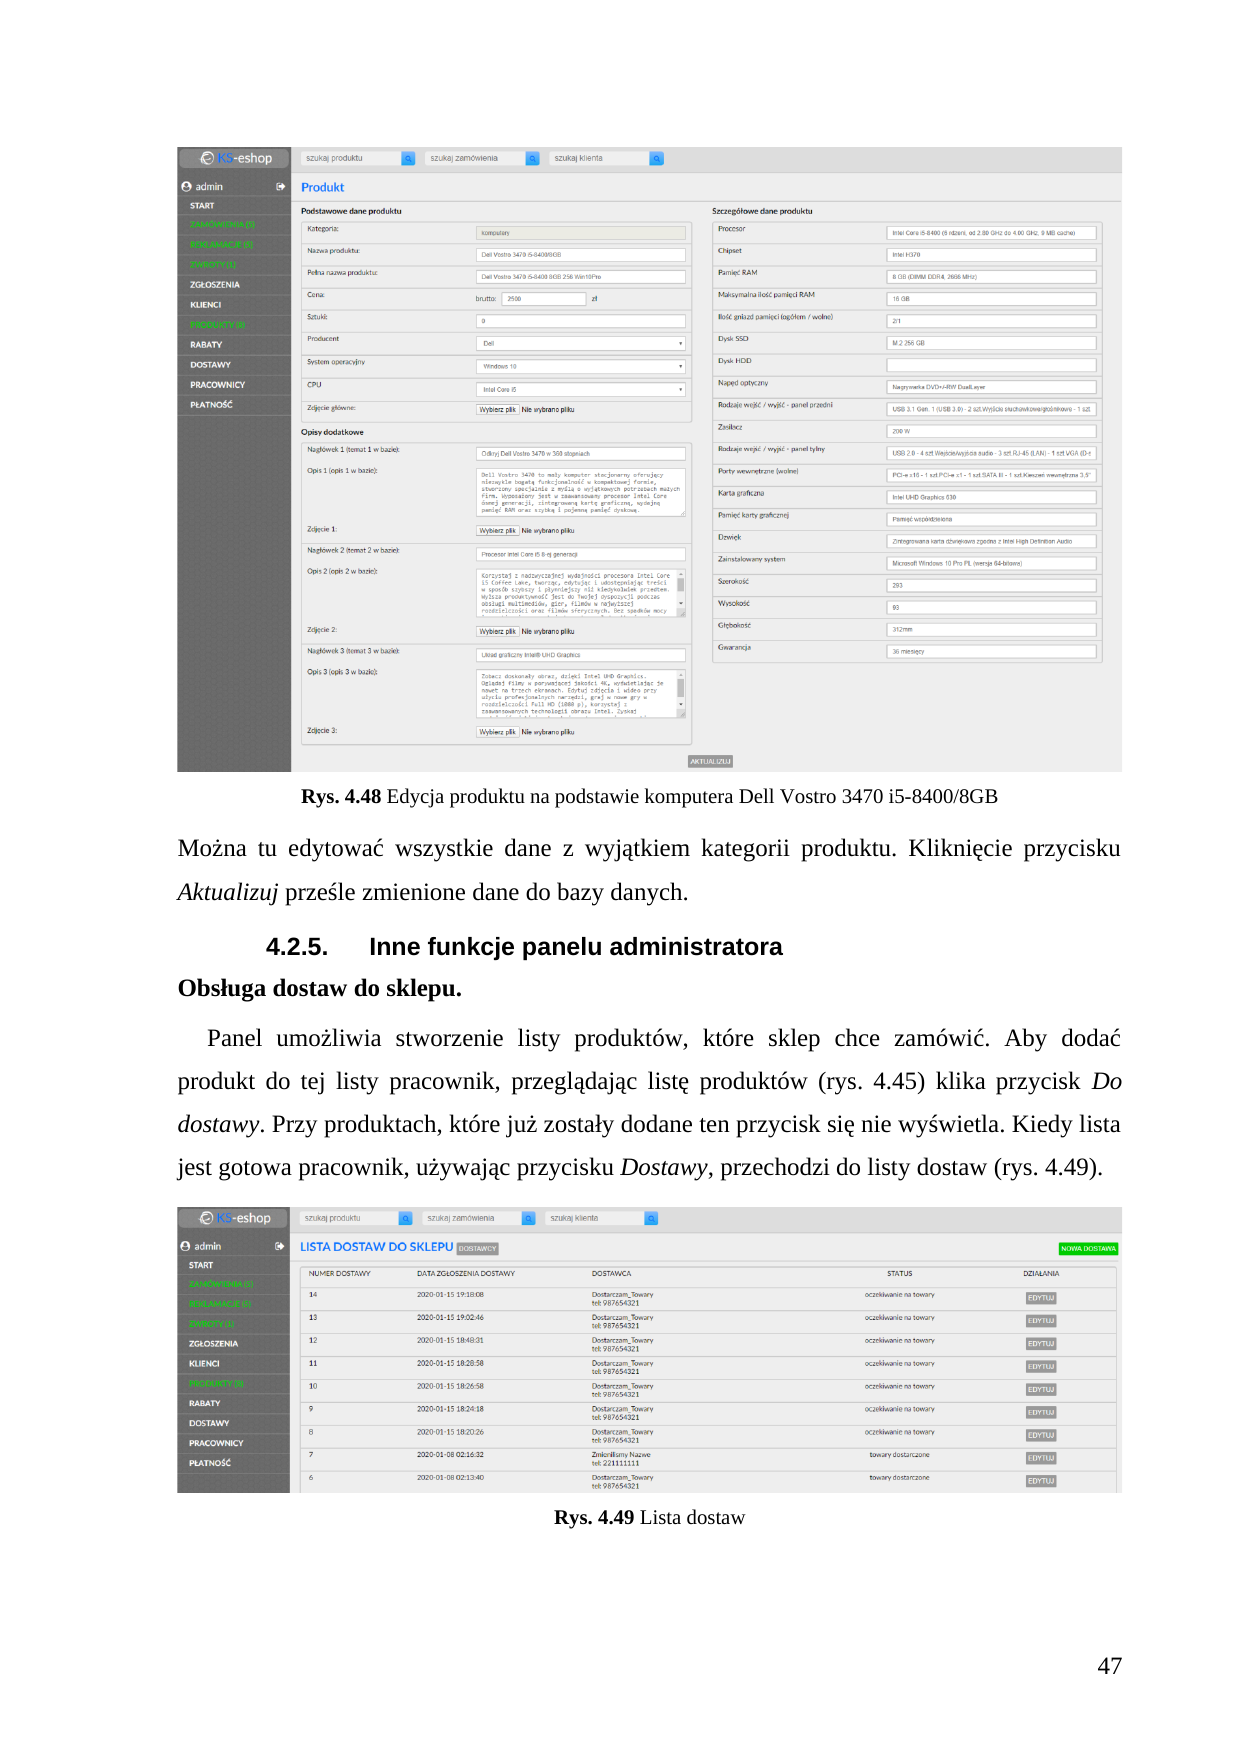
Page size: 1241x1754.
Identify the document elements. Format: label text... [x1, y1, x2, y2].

text Można tu edytować wszystkie dane z wyjątkiem kategorii produktu. Kliknięcie przycisku Aktualizuj prześle zmienione dane do bazy danych. [177, 833, 1122, 905]
subtitle Inne funkcje panelu administratora [266, 932, 1122, 961]
picture [177, 1207, 1123, 1493]
text Rys. 4.49 Lista dostaw [177, 1505, 1122, 1529]
picture [177, 147, 1123, 772]
text Obsługa dostaw do sklepu. [177, 973, 1122, 1002]
text Rys. 4.48 Edycja produktu na podstawie komputera Dell Vostro 3470 i5-8400/8GB [177, 784, 1122, 808]
text Panel umożliwia stworzenie listy produktów, które sklep chce zamówić. Aby dodać produkt do tej listy pracownik, przeglądając listę produktów (rys. 4.45) klika przycisk Do dostawy. Przy produktach, które już zostały dodane ten przycisk się nie wyświetla. Kiedy lista jest gotowa pracownik, używając przycisku Dostawy, przechodzi do listy dostaw (rys. 4.49). [177, 1023, 1122, 1181]
